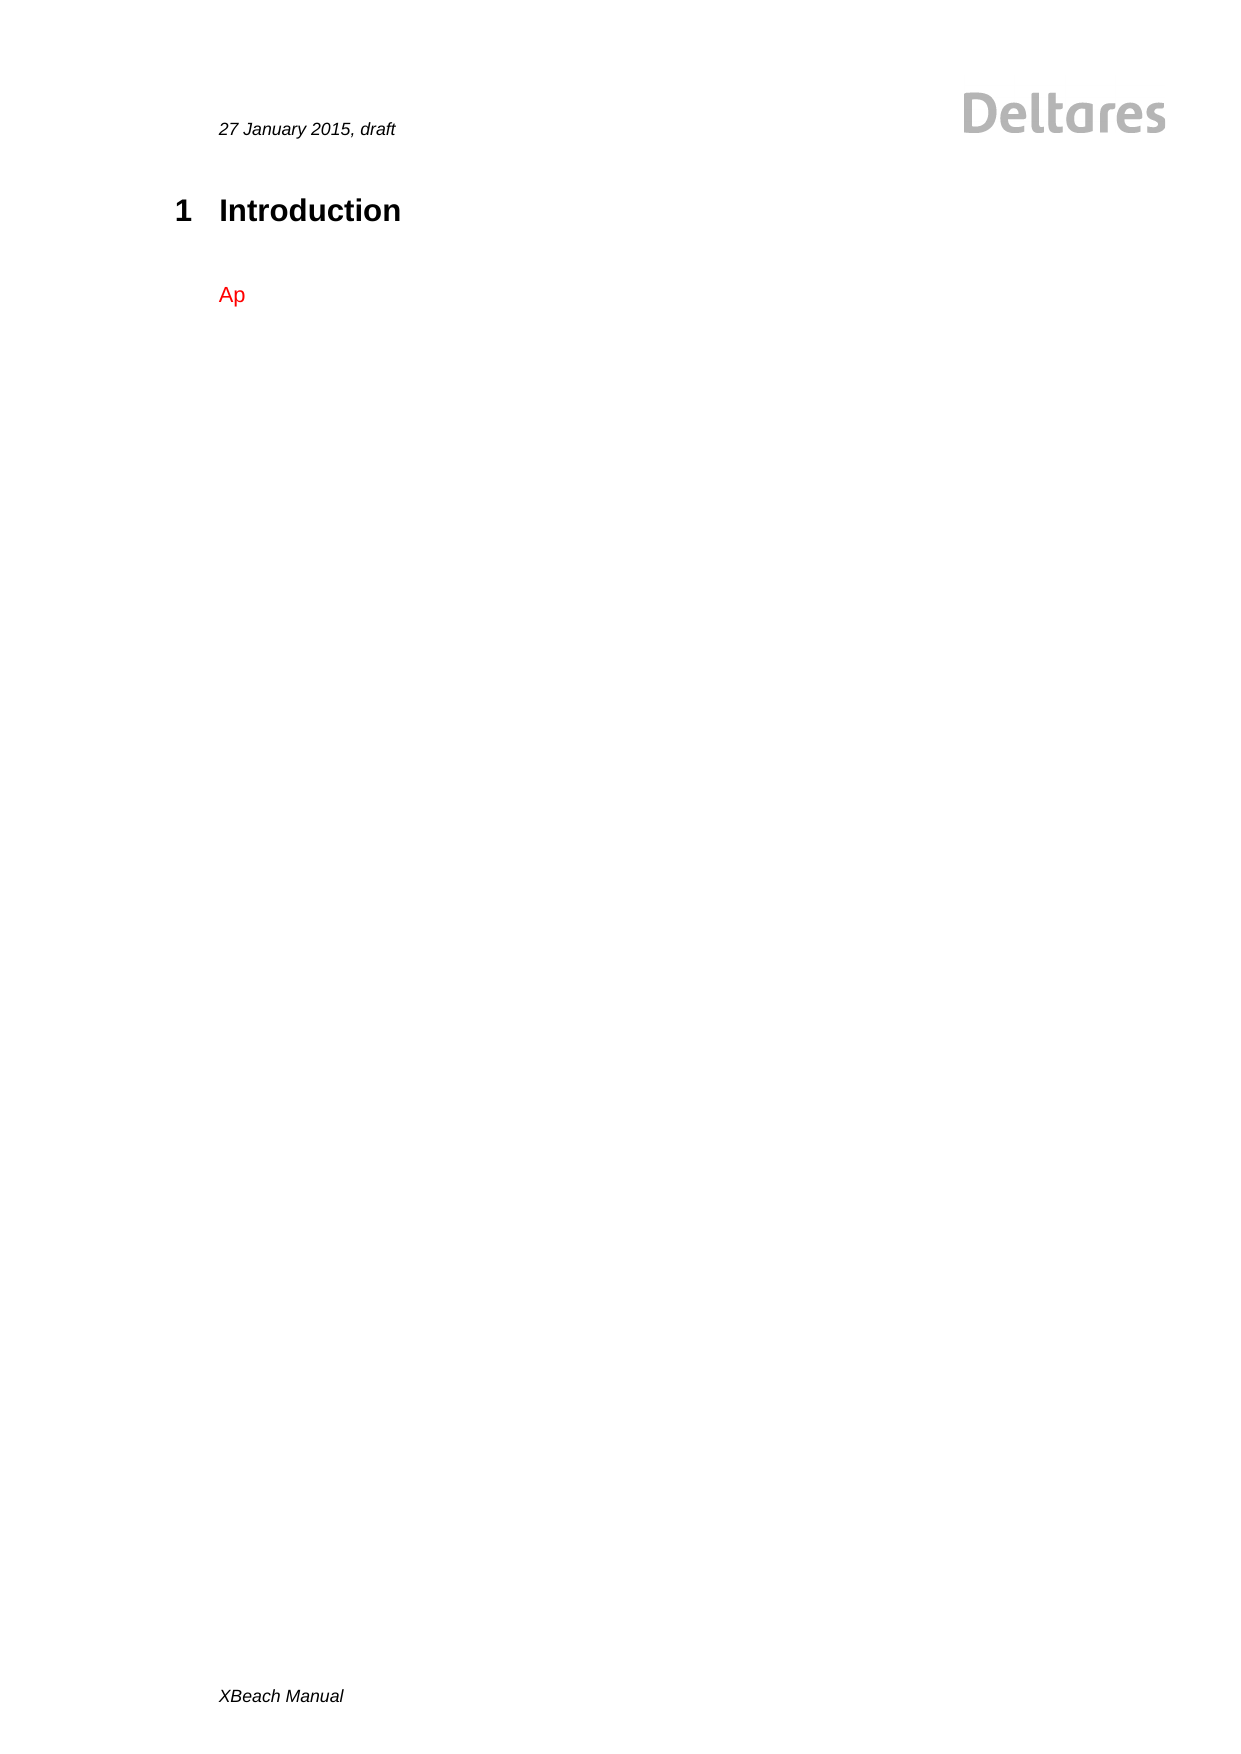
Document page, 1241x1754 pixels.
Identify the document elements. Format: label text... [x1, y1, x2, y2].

text Ap [218, 281, 1126, 307]
subtitle Introduction [192, 192, 1126, 228]
picture [964, 75, 1166, 133]
